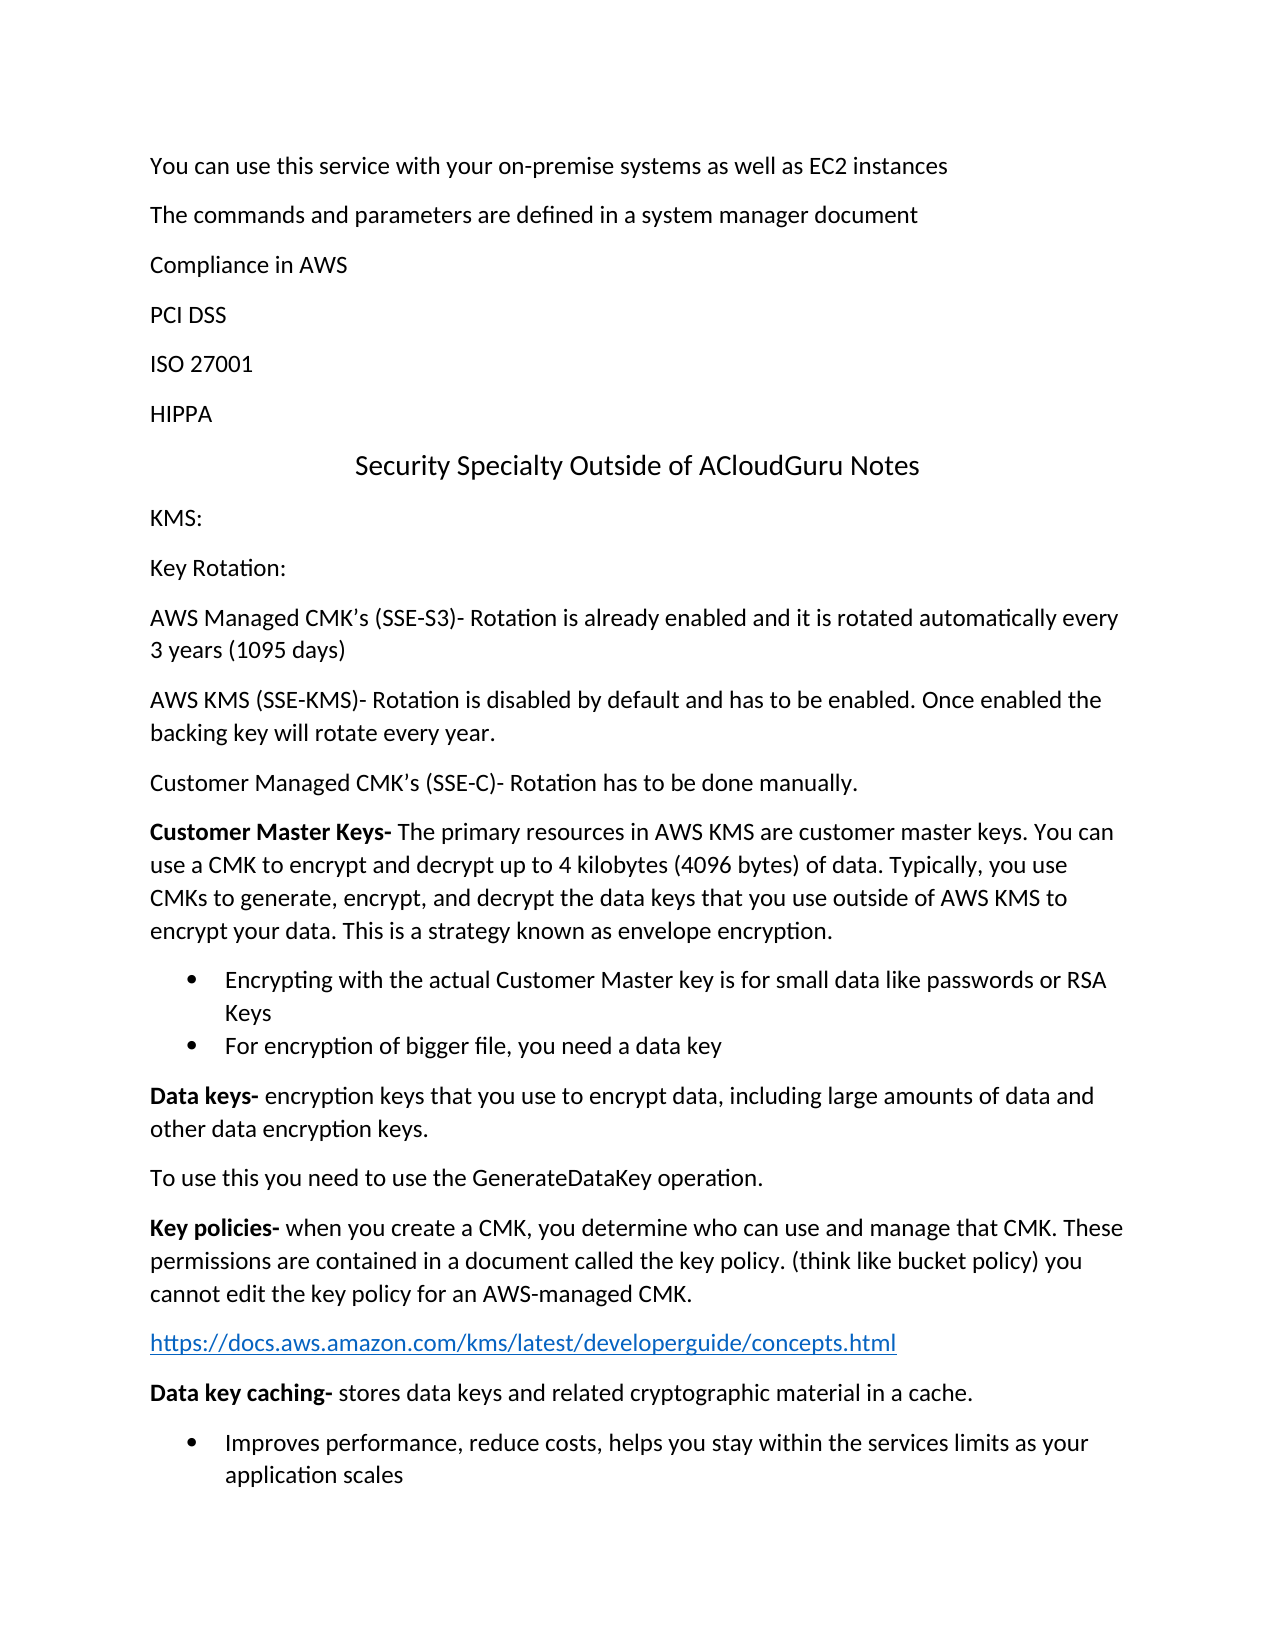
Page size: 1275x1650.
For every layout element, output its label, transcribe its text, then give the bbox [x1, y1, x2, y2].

text Data keys- encryption keys that you use to encrypt data, including large amounts of data and other data encryption keys. [150, 1080, 1125, 1143]
list Improves performance, reduce costs, helps you stay within the services limits as your application scales [187, 1427, 1125, 1490]
text Data key caching- stores data keys and related cryptographic material in a cache. [150, 1377, 1125, 1408]
text To use this you need to use the GenerateDataKey operation. [150, 1163, 1125, 1193]
list For encryption of bigger file, you need a data key [187, 1031, 1125, 1061]
text Customer Master Keys- The primary resources in AWS KMS are customer master keys. You can use a CMK to encrypt and decrypt up to 4 kilobytes (4096 bytes) of data. Typically, you use CMKs to generate, encrypt, and decrypt the data keys that you use outside of AWS KMS to encrypt your data. This is a strategy known as envelope encryption. [150, 816, 1125, 946]
text AWS KMS (SSE-KMS)- Rotation is disabled by default and has to be enabled. Once enabled the backing key will rotate every year. [150, 684, 1125, 748]
text Key Rotation: [150, 552, 1125, 583]
text AWS Managed CMK’s (SSE-S3)- Rotation is already enabled and it is rotated automatically every 3 years (1095 days) [150, 602, 1125, 665]
text Key policies- when you create a CMK, you determine who can use and manage that CMK. These permissions are contained in a document called the key policy. (think like bucket policy) you cannot edit the key policy for an AWS-managed CMK. [150, 1212, 1125, 1308]
text HIPPA [150, 398, 1125, 428]
text https://docs.aws.amazon.com/kms/latest/developerguide/concepts.html [150, 1328, 1125, 1358]
text Security Specialty Outside of ACloudGuru Notes [150, 447, 1125, 483]
text Customer Managed CMK’s (SSE-C)- Rotation has to be done manually. [150, 767, 1125, 797]
text Compliance in AWS [150, 249, 1125, 280]
text You can use this service with your on-premise systems as well as EC2 instances [150, 150, 1125, 181]
text The commands and parameters are defined in a system manager document [150, 199, 1125, 230]
text ISO 27001 [150, 348, 1125, 379]
text PCI DSS [150, 299, 1125, 329]
list Encrypting with the actual Customer Master key is for small data like passwords or RSA Keys [187, 965, 1125, 1028]
text KMS: [150, 503, 1125, 533]
